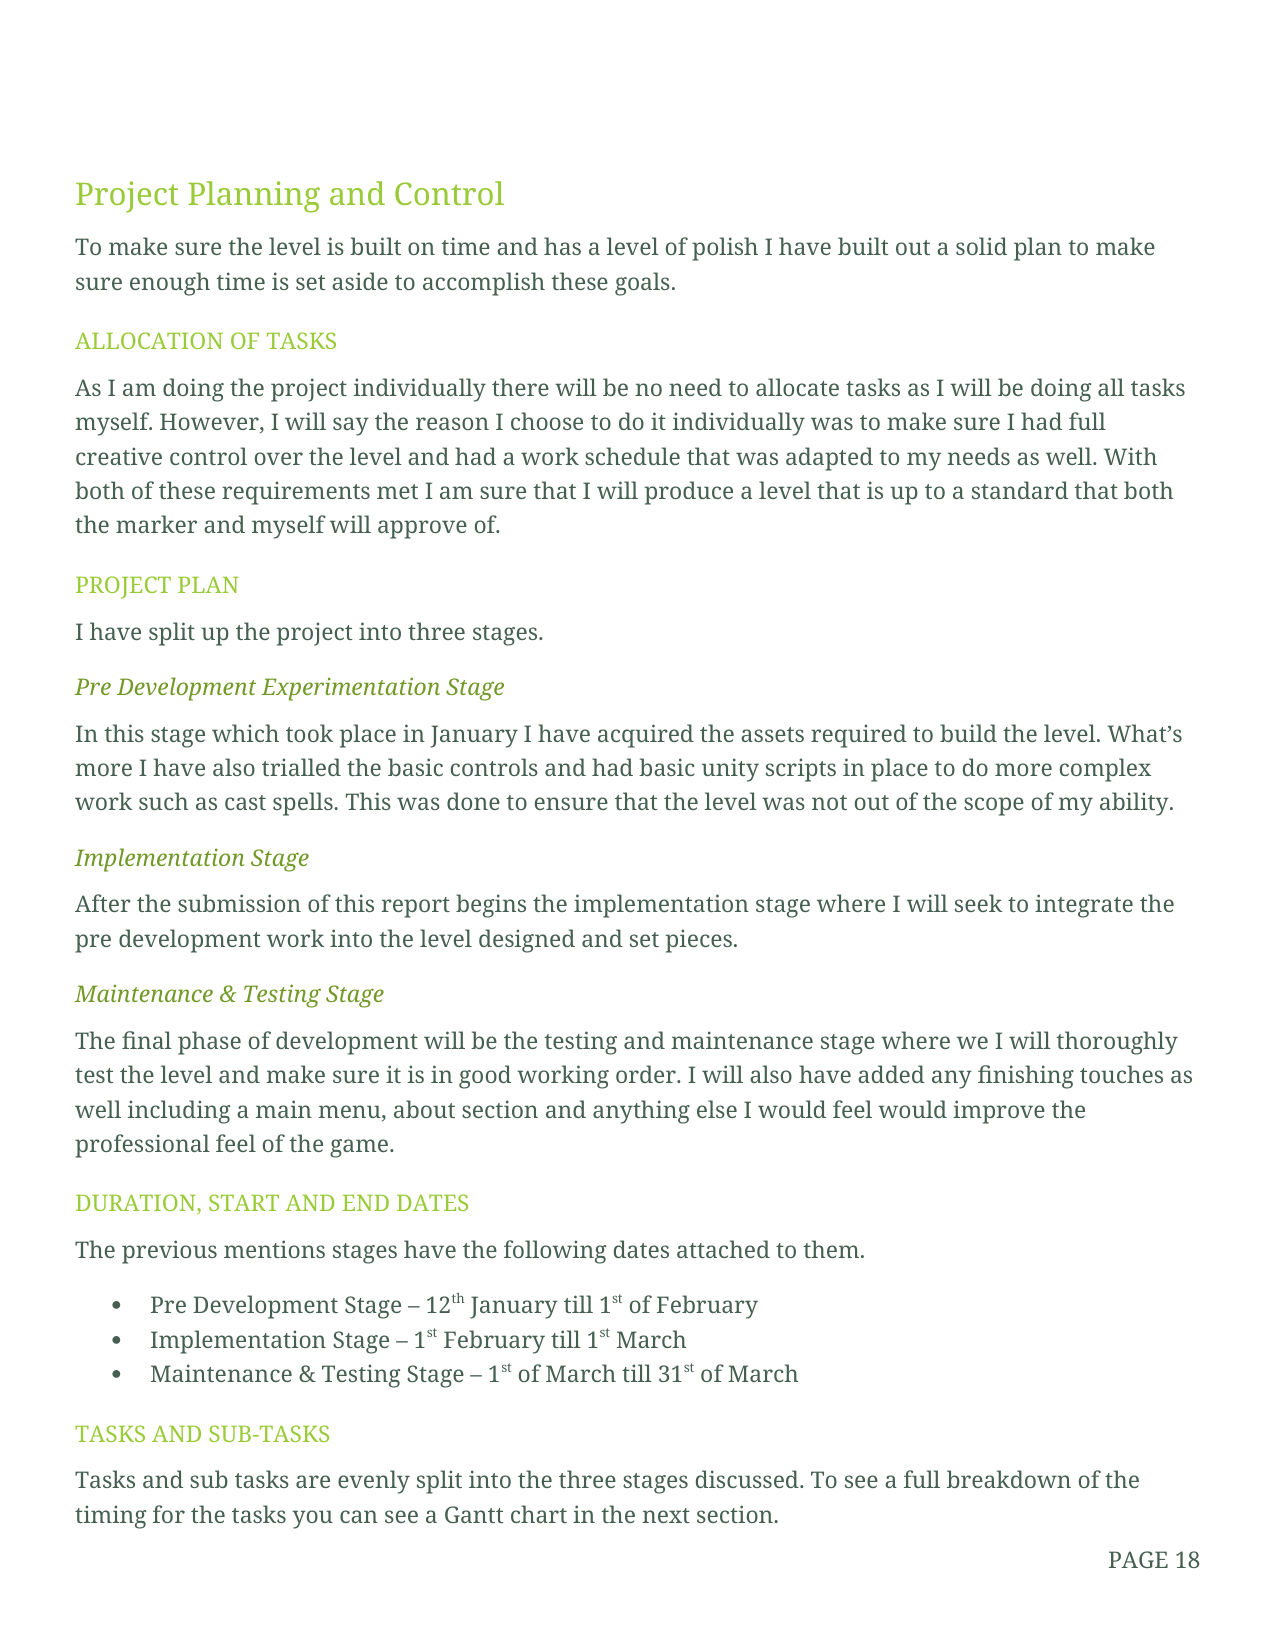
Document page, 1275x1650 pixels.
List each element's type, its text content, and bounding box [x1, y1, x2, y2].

subtitle Allocation of tasks [75, 325, 1200, 356]
list Maintenance & Testing Stage – 1st of March till 31st of March [112, 1358, 1200, 1389]
text In this stage which took place in January I have acquired the assets required to build the level. What’s more I have also trialled the basic controls and had basic unity scripts in place to do more complex work such as cast spells. This was done to ensure that the level was not out of the scope of my ability. [75, 718, 1200, 818]
text I have split up the project into three stages. [75, 616, 1200, 647]
subtitle Project plan [75, 569, 1200, 600]
subtitle Maintenance & Testing Stage [75, 978, 1200, 1009]
subtitle Duration, Start and End dates [75, 1187, 1200, 1219]
text Tasks and sub tasks are evenly split into the three stages discussed. To see a full breakdown of the timing for the tasks you can see a Gantt chart in the next section. [75, 1464, 1200, 1530]
subtitle Project Planning and Control [75, 172, 1200, 214]
text As I am doing the project individually there will be no need to allocate tasks as I will be doing all tasks myself. However, I will say the reason I choose to do it individually was to make sure I had full creative control over the level and had a work schedule that was adapted to my needs as well. With both of these requirements met I am sure that I will produce a level that is up to a standard that both the marker and myself will approve of. [75, 372, 1200, 541]
subtitle Tasks and sub-tasks [75, 1418, 1200, 1449]
text To make sure the level is built on time and has a level of polish I have built out a solid plan to make sure enough time is set aside to accomplish these goals. [75, 231, 1200, 297]
text The previous mentions stages have the following dates attached to them. [75, 1234, 1200, 1266]
list Pre Development Stage – 12th January till 1st of February [112, 1289, 1200, 1321]
subtitle Implementation Stage [75, 842, 1200, 873]
text The final phase of development will be the testing and maintenance stage where we I will thoroughly test the level and make sure it is in good working order. I will also have added any finishing touches as well including a main menu, about section and anything else I would feel would improve the professional feel of the game. [75, 1025, 1200, 1159]
subtitle Pre Development Experimentation Stage [75, 671, 1200, 702]
text After the submission of this report begins the implementation stage where I will seek to integrate the pre development work into the level designed and set pieces. [75, 888, 1200, 954]
list Implementation Stage – 1st February till 1st March [112, 1324, 1200, 1355]
